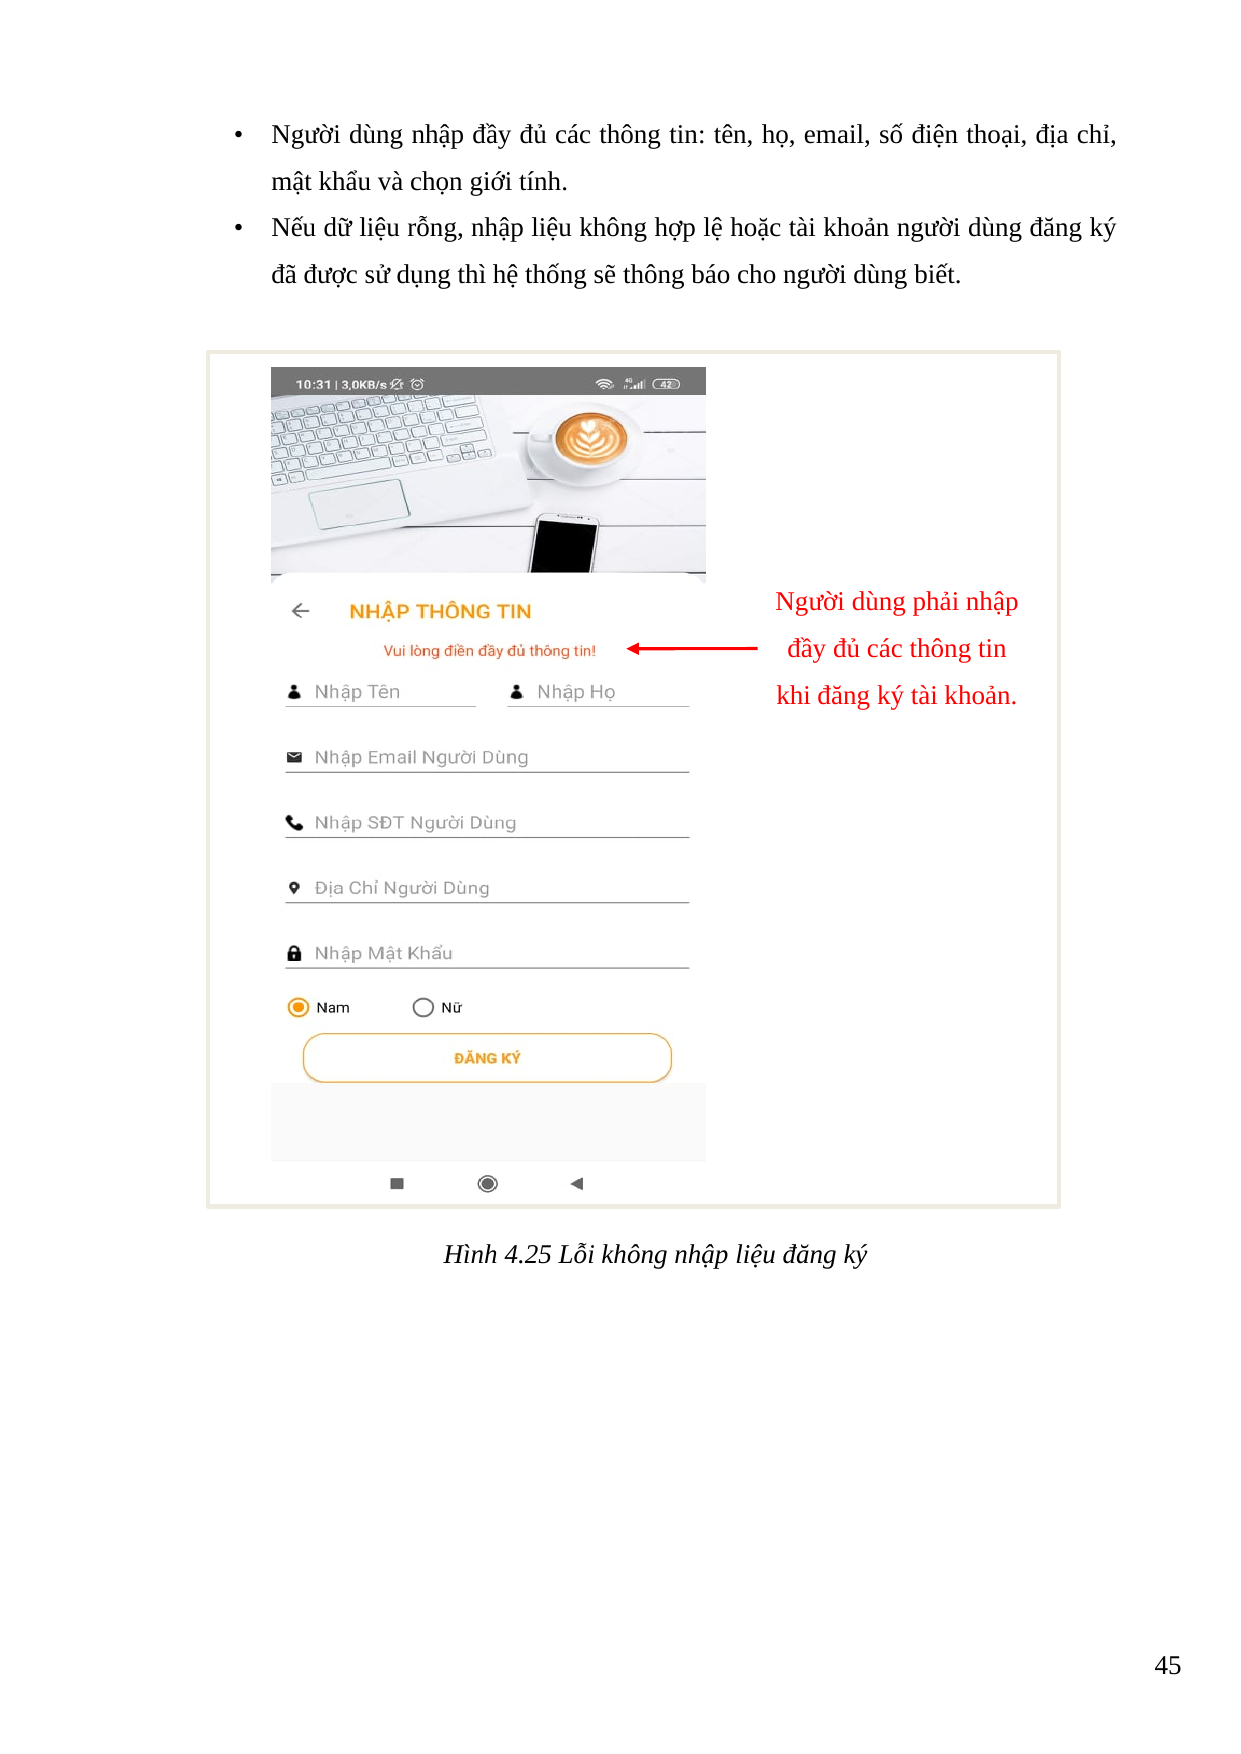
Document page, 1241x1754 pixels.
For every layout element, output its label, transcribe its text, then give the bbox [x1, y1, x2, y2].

list Nếu dữ liệu rỗng, nhập liệu không hợp lệ hoặc tài khoản người dùng đăng ký đã được sử dụng thì hệ thống sẽ thông báo cho người dùng biết. [233, 211, 1117, 289]
picture [271, 367, 706, 1204]
list Người dùng nhập đầy đủ các thông tin: tên, họ, email, số điện thoại, địa chỉ, mật khẩu và chọn giới tính. [233, 118, 1117, 196]
